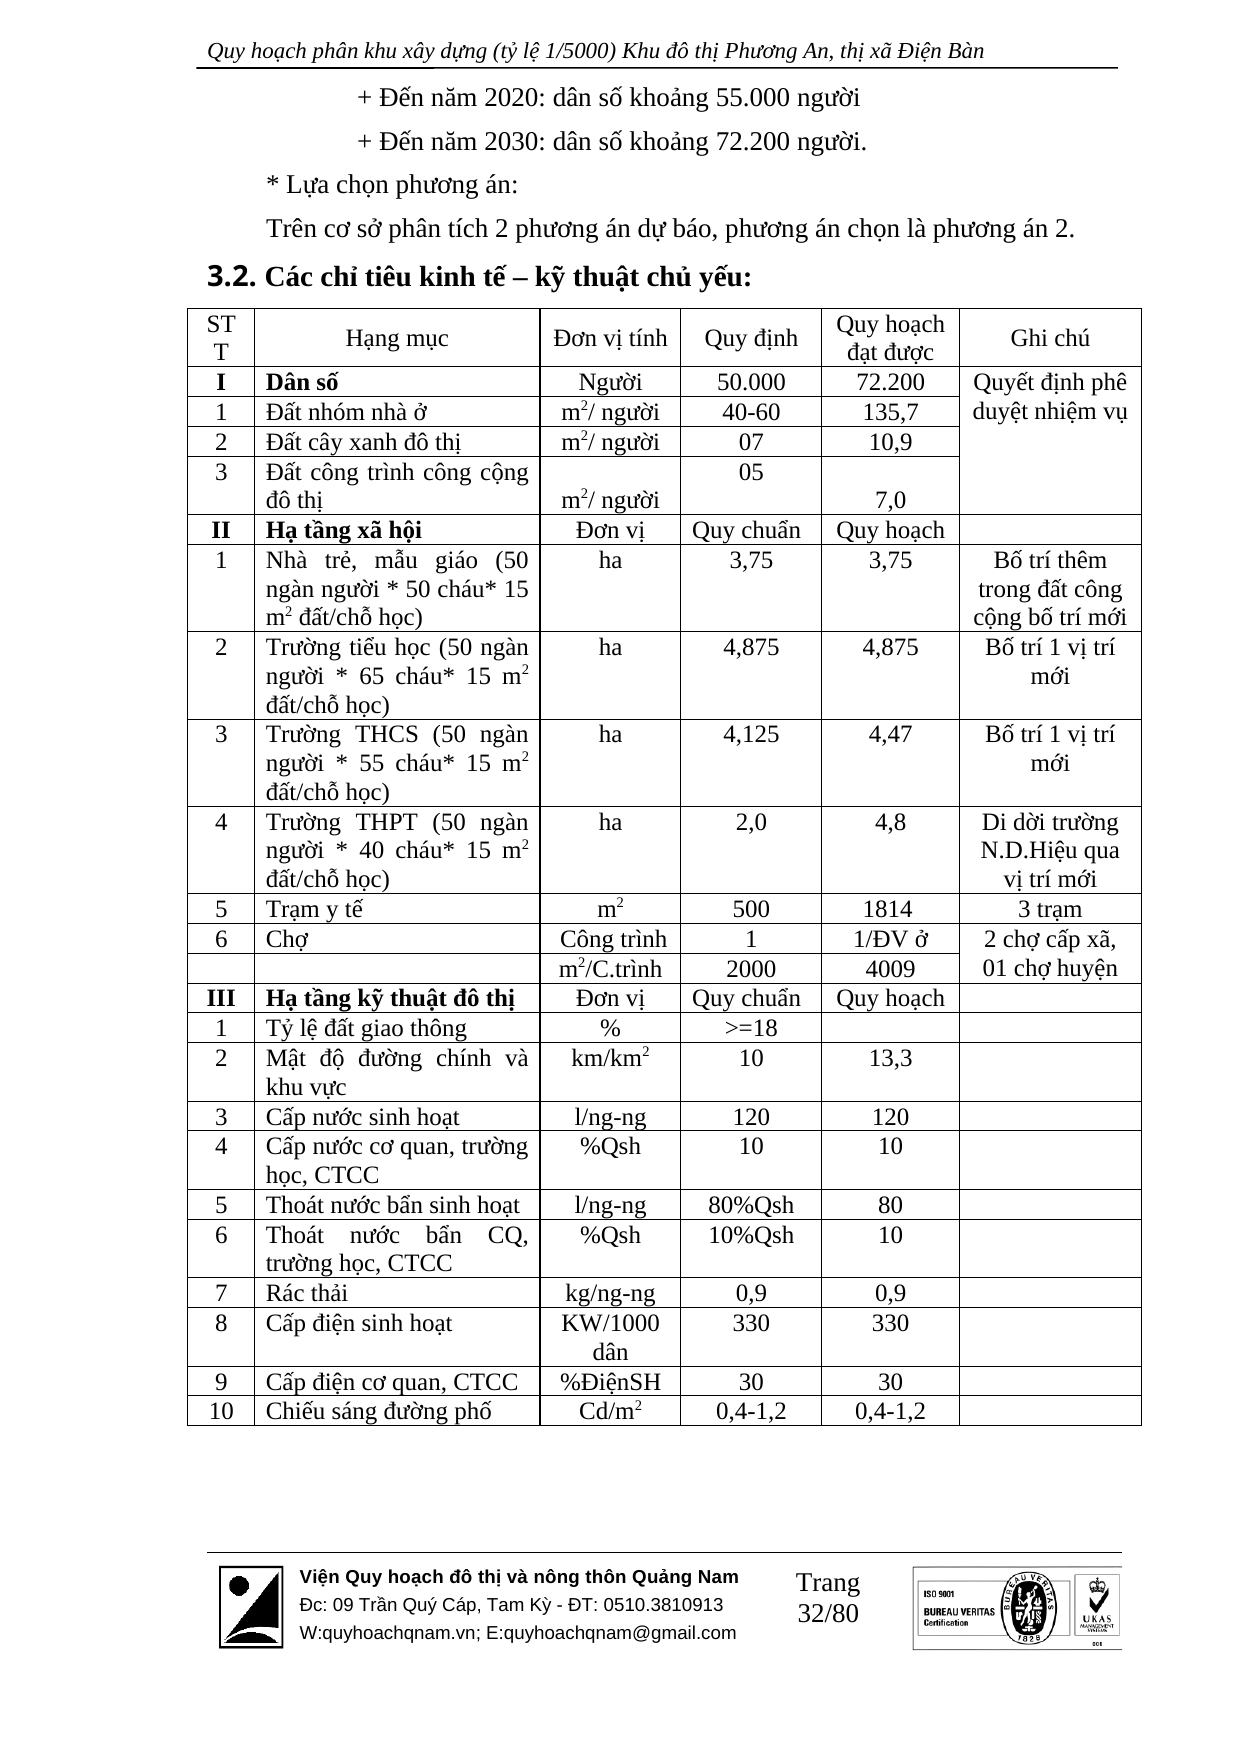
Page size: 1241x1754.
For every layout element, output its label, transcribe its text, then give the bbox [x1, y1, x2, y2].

table_cell Hạ tầng kỹ thuật đô thị [255, 984, 539, 1012]
table_cell [960, 1102, 1141, 1130]
table_header Quy hoạch đạt được [822, 309, 959, 366]
table_cell Trường THCS (50 ngàn người * 55 cháu* 15 m2 đất/chỗ học) [255, 720, 539, 806]
table_cell 4 [188, 807, 254, 893]
table_cell 135,7 [822, 397, 959, 426]
table_cell [960, 1367, 1141, 1395]
table_cell 6 [188, 1220, 254, 1277]
table_cell 1 [188, 1013, 254, 1042]
table_cell 120 [822, 1102, 959, 1130]
table_cell 4009 [822, 954, 959, 982]
table_cell Nhà trẻ, mẫu giáo (50 ngàn người * 50 cháu* 15 m2 đất/chỗ học) [255, 545, 539, 631]
table_cell 3 trạm [960, 894, 1141, 923]
text Trên cơ sở phân tích 2 phương án dự báo, phương án chọn là phương án 2. [207, 212, 1122, 243]
table_cell 1 [188, 397, 254, 426]
table_cell I [188, 367, 254, 396]
table_cell Rác thải [255, 1278, 539, 1307]
table_header Hạng mục [255, 309, 539, 366]
table_cell Cấp điện sinh hoạt [255, 1308, 539, 1366]
table_cell kg/ng-ng [541, 1278, 680, 1307]
table_cell 1 [188, 545, 254, 631]
text + Đến năm 2020: dân số khoảng 55.000 người [207, 81, 1122, 112]
table_cell ha [541, 632, 680, 718]
table_cell 4,8 [822, 807, 959, 893]
table_cell 72.200 [822, 367, 959, 396]
picture [911, 1565, 1123, 1651]
table_cell 13,3 [822, 1043, 959, 1101]
table_cell [960, 1220, 1141, 1277]
table_cell [960, 984, 1141, 1012]
table_cell km/km2 [541, 1043, 680, 1101]
table_cell Trạm y tế [255, 894, 539, 923]
table_cell Quy chuẩn [681, 984, 821, 1012]
table_cell [822, 1013, 959, 1042]
table_cell Cấp điện cơ quan, CTCC [255, 1367, 539, 1395]
table_cell Cd/m2 [541, 1396, 680, 1425]
table_cell ha [541, 545, 680, 631]
table_cell 1/ĐV ở [822, 924, 959, 953]
table_cell Quy chuẩn [681, 515, 821, 544]
table_cell 10 [188, 1396, 254, 1425]
table_cell m2/ người [541, 397, 680, 426]
table_cell 330 [681, 1308, 821, 1366]
table_cell 0,4-1,2 [681, 1396, 821, 1425]
table_cell 1814 [822, 894, 959, 923]
table_cell 3,75 [681, 545, 821, 631]
table_cell l/ng-ng [541, 1102, 680, 1130]
table_cell >=18 [681, 1013, 821, 1042]
table_cell 10,9 [822, 427, 959, 456]
table_cell 2,0 [681, 807, 821, 893]
table_cell KW/1000 dân [541, 1308, 680, 1366]
table_cell 6 [188, 924, 254, 953]
table_cell Người [541, 367, 680, 396]
picture [218, 1565, 284, 1649]
subtitle Các chỉ tiêu kinh tế – kỹ thuật chủ yếu: [207, 256, 1122, 295]
table_cell 10 [822, 1220, 959, 1277]
table_cell 330 [822, 1308, 959, 1366]
table_cell Công trình [541, 924, 680, 953]
table_header Đơn vị tính [541, 309, 680, 366]
table_cell Hạ tầng xã hội [255, 515, 539, 544]
table_cell [960, 1013, 1141, 1042]
table_cell Quy hoạch [822, 984, 959, 1012]
table_cell 10 [681, 1131, 821, 1189]
table_cell Mật độ đường chính và khu vực [255, 1043, 539, 1101]
table_cell 500 [681, 894, 821, 923]
table_cell Trường tiểu học (50 ngàn người * 65 cháu* 15 m2 đất/chỗ học) [255, 632, 539, 718]
table_cell 2000 [681, 954, 821, 982]
table_cell 5 [188, 894, 254, 923]
table_cell Đất công trình công cộng đô thị [255, 457, 539, 514]
table_cell 80 [822, 1190, 959, 1219]
table_header Quy định [681, 309, 821, 366]
table_cell Di dời trường N.D.Hiệu qua vị trí mới [960, 807, 1141, 893]
table_cell Đơn vị [541, 984, 680, 1012]
table_cell 5 [188, 1190, 254, 1219]
text + Đến năm 2030: dân số khoảng 72.200 người. [207, 124, 1122, 156]
table_cell % [541, 1013, 680, 1042]
table_cell m2/ người [541, 427, 680, 456]
table_header STT [188, 309, 254, 366]
table_cell 2 [188, 1043, 254, 1101]
table_cell [960, 1131, 1141, 1189]
table_cell Chợ [255, 924, 539, 953]
table_cell Thoát nước bẩn sinh hoạt [255, 1190, 539, 1219]
table_cell 50.000 [681, 367, 821, 396]
table_cell 4 [188, 1131, 254, 1189]
table_cell 10%Qsh [681, 1220, 821, 1277]
table_cell 7 [188, 1278, 254, 1307]
table_cell 10 [822, 1131, 959, 1189]
table_cell %Qsh [541, 1220, 680, 1277]
table_cell 3 [188, 1102, 254, 1130]
table_cell m2/C.trình [541, 954, 680, 982]
table_cell 2 [188, 632, 254, 718]
table_cell [255, 954, 539, 982]
table_cell 8 [188, 1308, 254, 1366]
table_cell 0,9 [681, 1278, 821, 1307]
table_cell [960, 515, 1141, 544]
table_cell 4,875 [822, 632, 959, 718]
table_cell Trường THPT (50 ngàn người * 40 cháu* 15 m2 đất/chỗ học) [255, 807, 539, 893]
table_cell 10 [681, 1043, 821, 1101]
table_cell Thoát nước bẩn CQ, trường học, CTCC [255, 1220, 539, 1277]
table_cell %ĐiệnSH [541, 1367, 680, 1395]
table_cell m2/ người [541, 457, 680, 514]
table_cell Cấp nước cơ quan, trường học, CTCC [255, 1131, 539, 1189]
table_cell Đất cây xanh đô thị [255, 427, 539, 456]
table_cell II [188, 515, 254, 544]
table_cell Đơn vị [541, 515, 680, 544]
table_cell l/ng-ng [541, 1190, 680, 1219]
table_cell 4,47 [822, 720, 959, 806]
table_cell 07 [681, 427, 821, 456]
table_cell 1 [681, 924, 821, 953]
table_cell III [188, 984, 254, 1012]
table_cell 3 [188, 720, 254, 806]
table_cell [960, 1278, 1141, 1307]
table_cell [960, 1308, 1141, 1366]
table_cell %Qsh [541, 1131, 680, 1189]
table_cell [188, 954, 254, 982]
table_cell Bố trí 1 vị trí mới [960, 632, 1141, 718]
table_cell 05 [681, 457, 821, 514]
table_cell 3,75 [822, 545, 959, 631]
table_cell 80%Qsh [681, 1190, 821, 1219]
table_cell 30 [822, 1367, 959, 1395]
table_cell 0,4-1,2 [822, 1396, 959, 1425]
table_cell [960, 1190, 1141, 1219]
table_cell ha [541, 807, 680, 893]
table_cell [960, 1396, 1141, 1425]
table_cell 9 [188, 1367, 254, 1395]
text * Lựa chọn phương án: [207, 168, 1122, 199]
table_cell Bố trí thêm trong đất công cộng bố trí mới [960, 545, 1141, 631]
table_cell Bố trí 1 vị trí mới [960, 720, 1141, 806]
table_cell 7,0 [822, 457, 959, 514]
table_cell Cấp nước sinh hoạt [255, 1102, 539, 1130]
table_cell ha [541, 720, 680, 806]
table_cell 2 [188, 427, 254, 456]
table_cell 4,125 [681, 720, 821, 806]
table_cell Dân số [255, 367, 539, 396]
table_cell [960, 1043, 1141, 1101]
table_cell 3 [188, 457, 254, 514]
table_cell m2 [541, 894, 680, 923]
table_cell Đất nhóm nhà ở [255, 397, 539, 426]
table_cell Tỷ lệ đất giao thông [255, 1013, 539, 1042]
table_cell 30 [681, 1367, 821, 1395]
table_cell 0,9 [822, 1278, 959, 1307]
table_cell Quyết định phê duyệt nhiệm vụ [960, 367, 1141, 514]
table_header Ghi chú [960, 309, 1141, 366]
table_cell Quy hoạch [822, 515, 959, 544]
table_cell 40-60 [681, 397, 821, 426]
table_cell Chiếu sáng đường phố [255, 1396, 539, 1425]
table_cell 120 [681, 1102, 821, 1130]
table_cell 2 chợ cấp xã, 01 chợ huyện [960, 924, 1141, 982]
table_cell 4,875 [681, 632, 821, 718]
